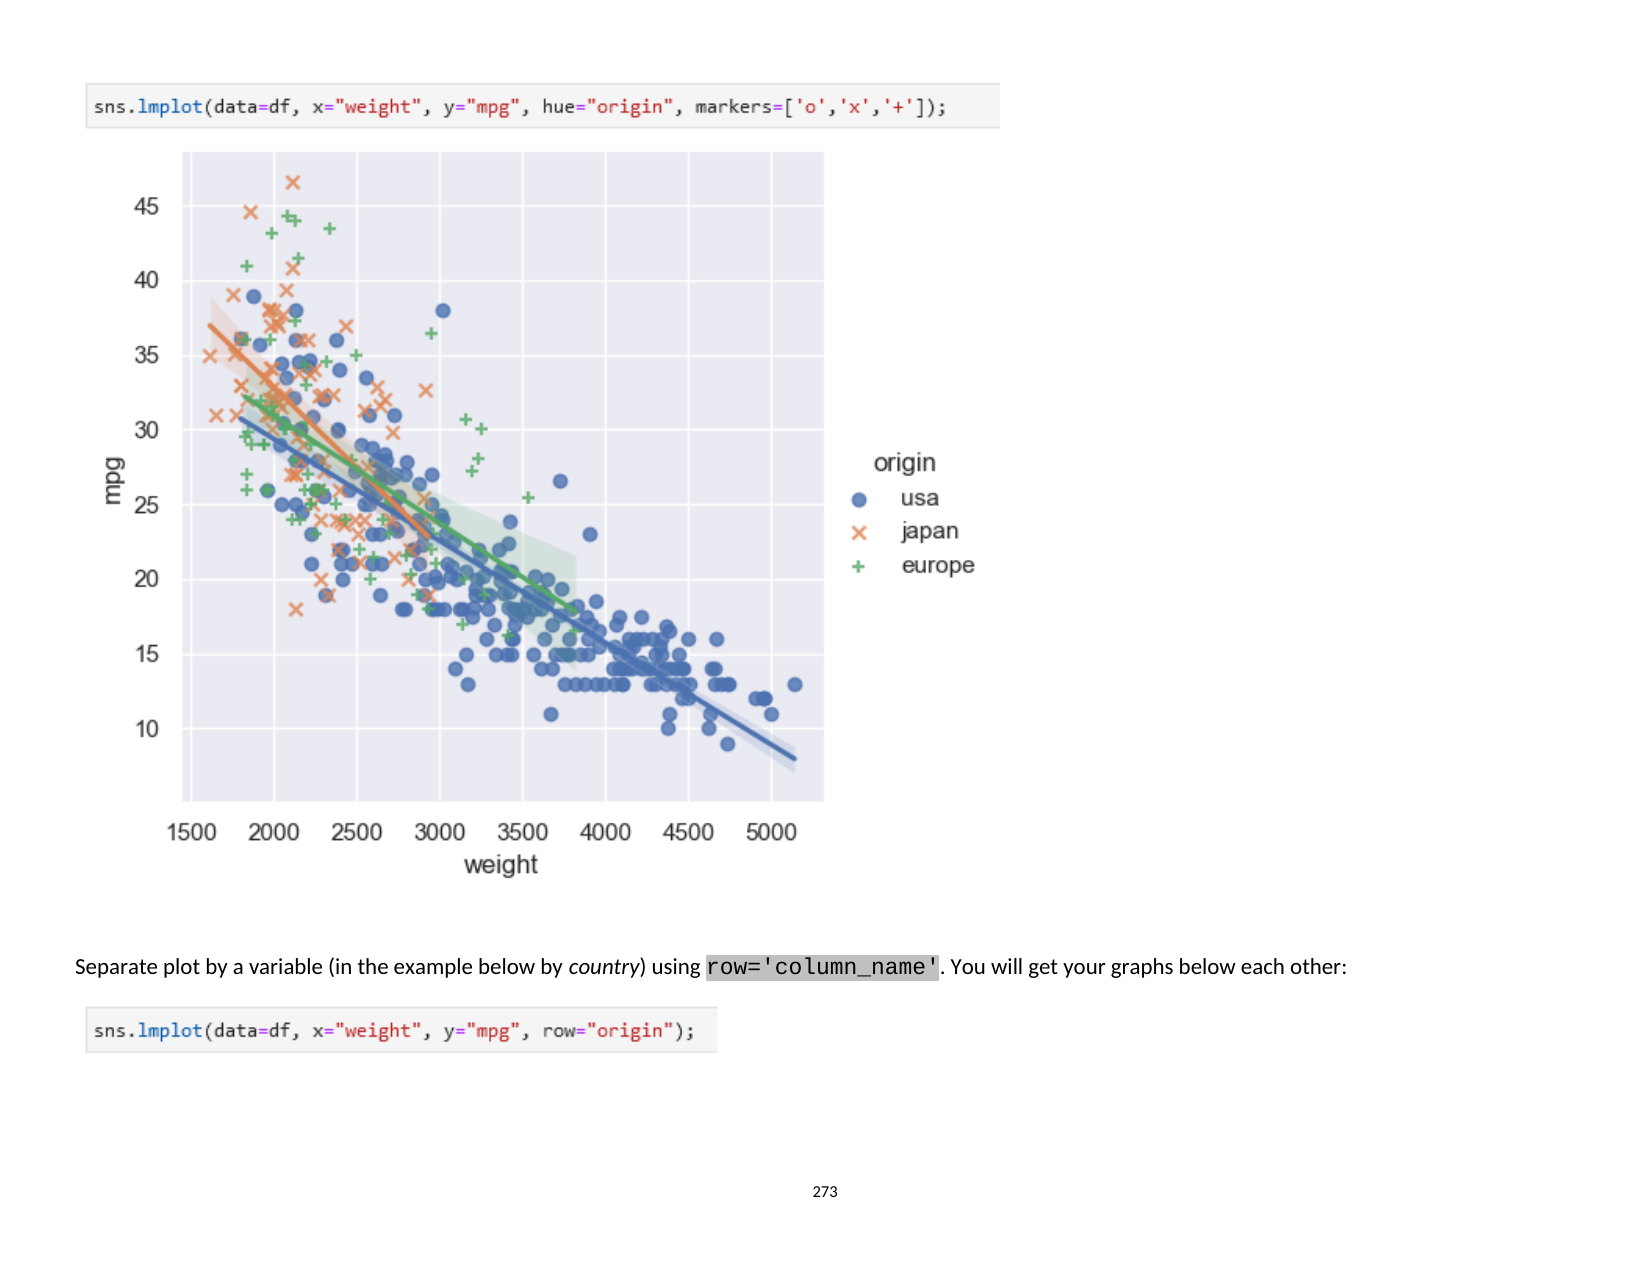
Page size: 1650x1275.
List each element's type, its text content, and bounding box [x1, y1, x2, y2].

picture [75, 1000, 718, 1061]
picture [75, 75, 1001, 886]
text Separate plot by a variable (in the example below by country) using row='column_name'. You will get your graphs below each other: [75, 952, 1575, 981]
